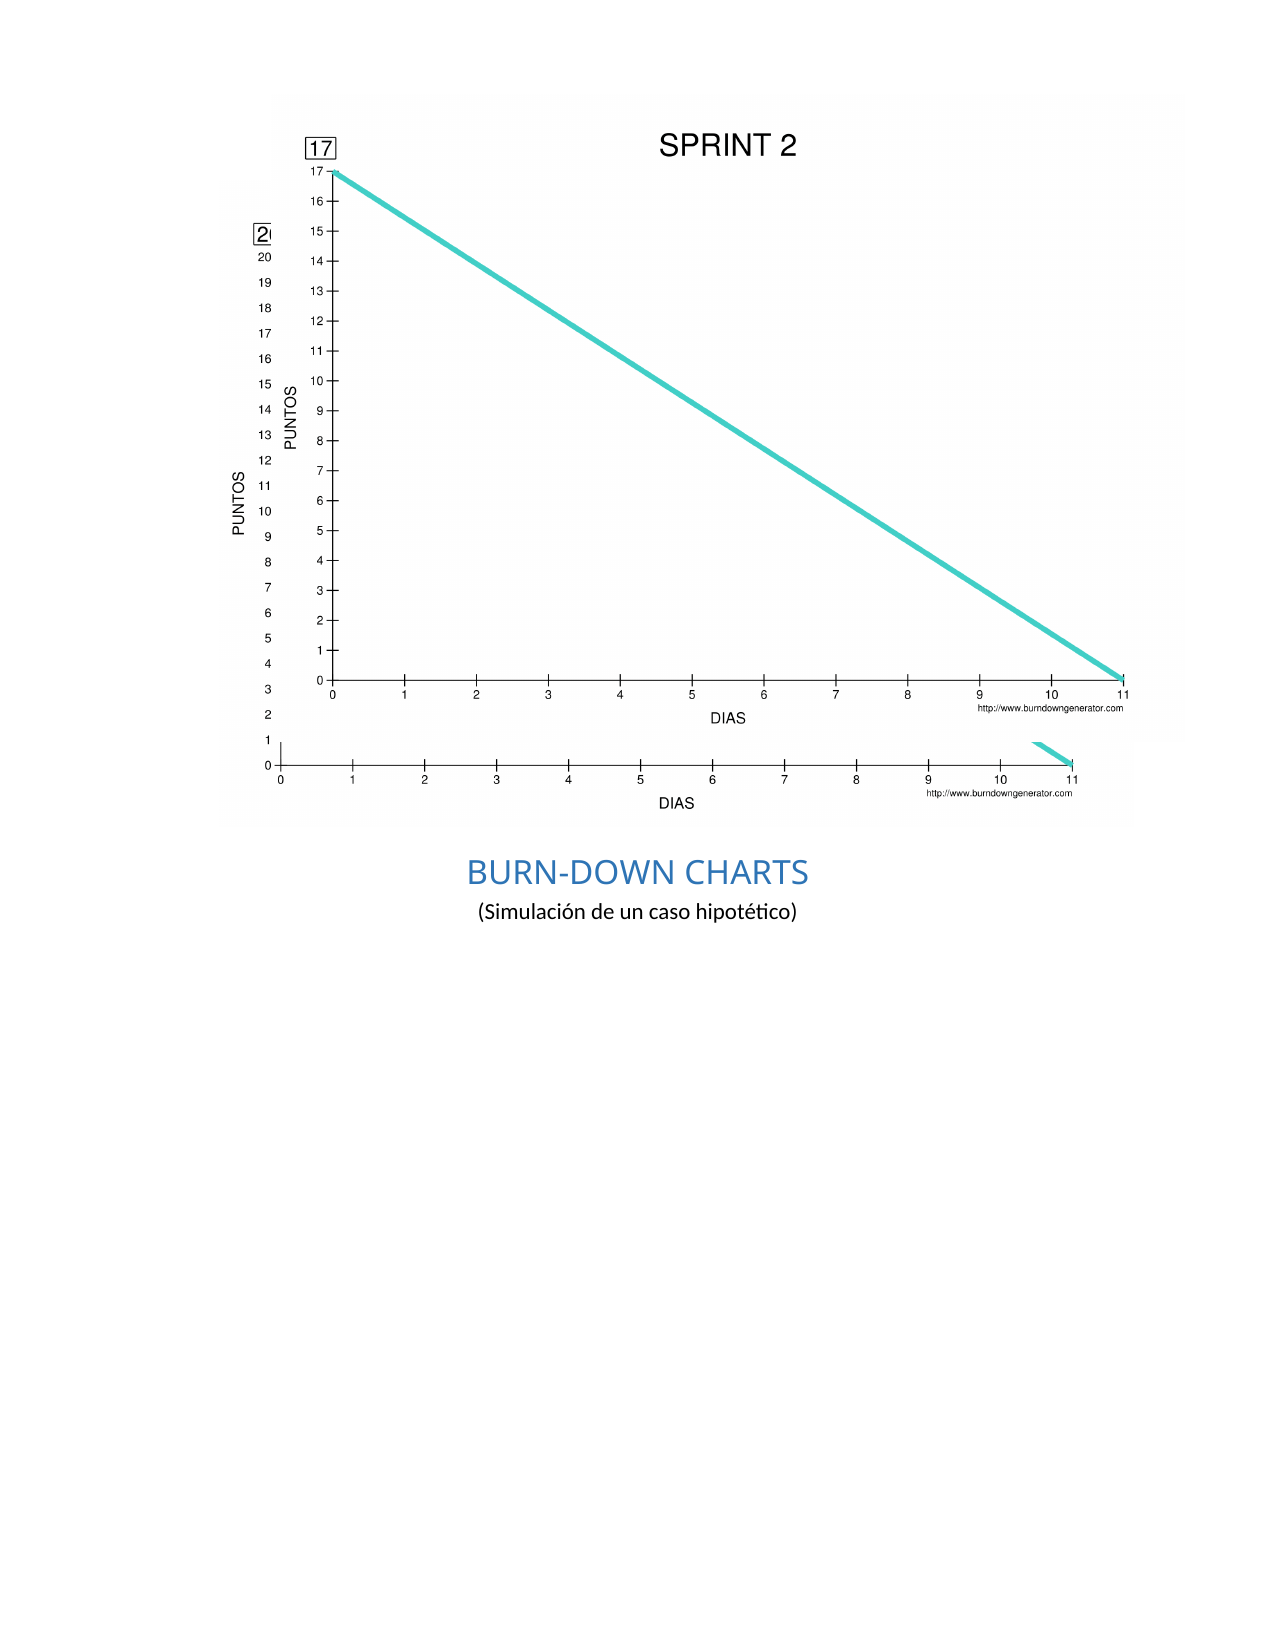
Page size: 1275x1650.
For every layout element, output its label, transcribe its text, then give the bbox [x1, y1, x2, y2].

subtitle BURN-DOWN CHARTS [177, 74, 1098, 894]
picture [1098, 94, 1185, 827]
text (Simulación de un caso hipotético) [177, 897, 1098, 925]
